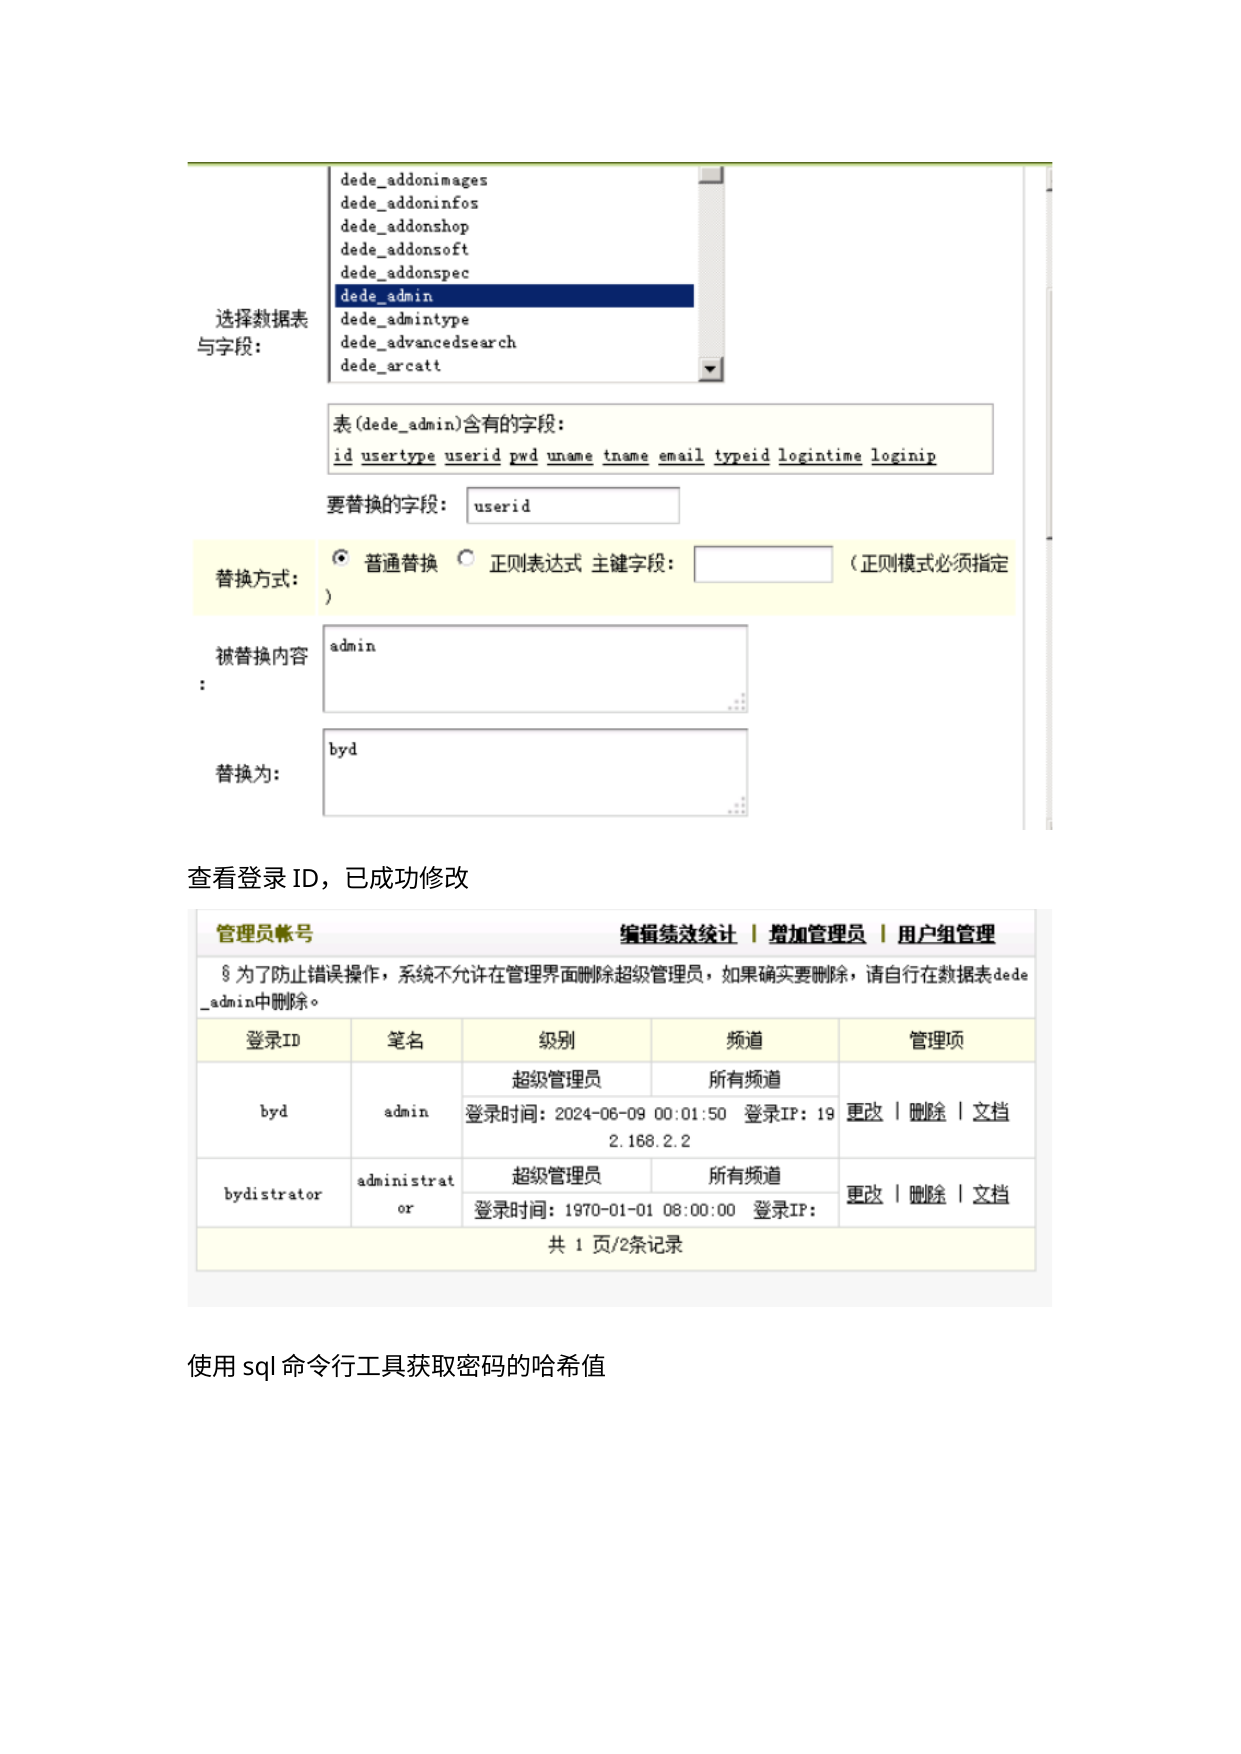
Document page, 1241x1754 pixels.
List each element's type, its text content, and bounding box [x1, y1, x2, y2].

text 使用sql命令行工具获取密码的哈希值 [187, 1332, 1053, 1397]
list 查看登录ID，已成功修改 [187, 844, 1053, 909]
picture [187, 162, 1053, 830]
picture [187, 909, 1053, 1307]
